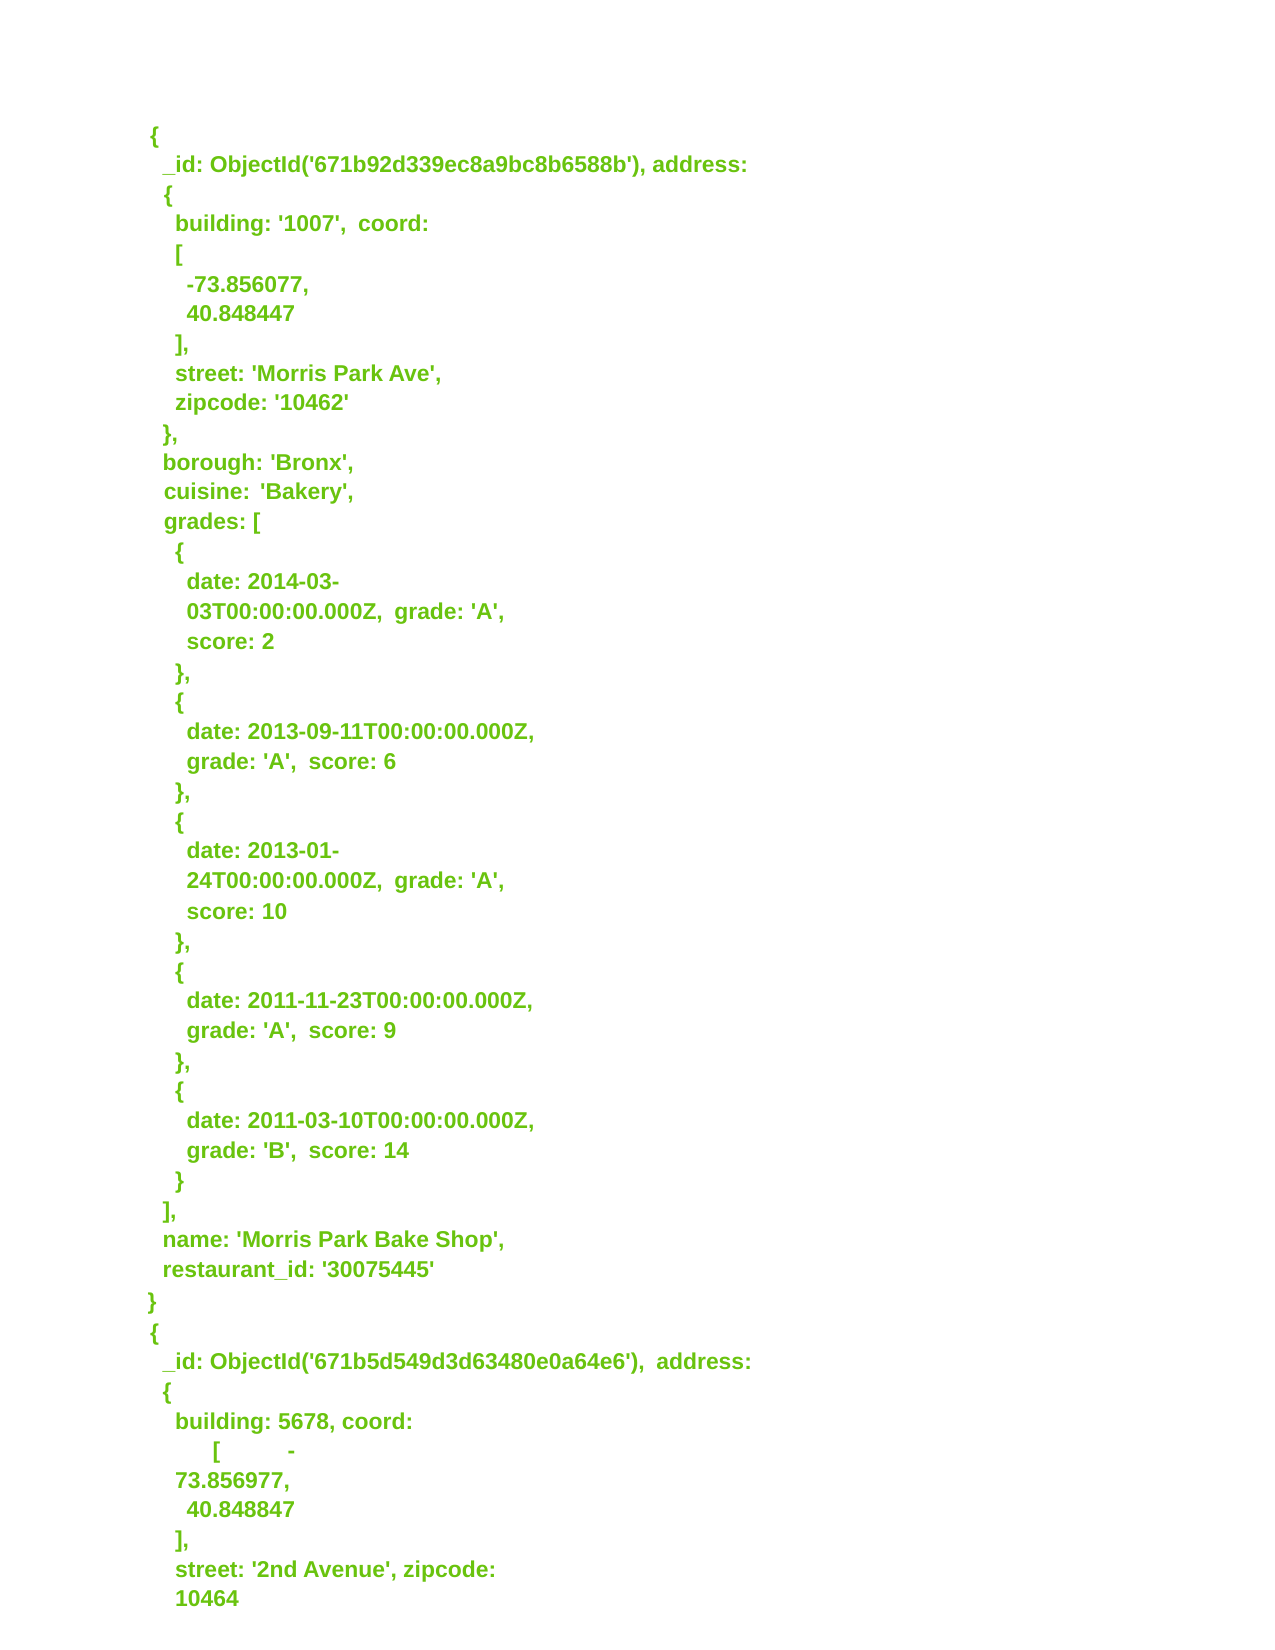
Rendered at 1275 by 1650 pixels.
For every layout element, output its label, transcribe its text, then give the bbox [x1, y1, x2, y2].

text building: '1007', coord: [ [175, 210, 430, 267]
text 73.856977, [175, 1467, 535, 1493]
text 40.848447 [186, 300, 535, 327]
text { [175, 538, 535, 564]
text }, [175, 1048, 535, 1074]
text { [175, 808, 535, 834]
text 10464 [175, 1585, 535, 1611]
text } [147, 1288, 535, 1314]
text -73.856077, [186, 271, 535, 297]
text street: '2nd Avenue', zipcode: [175, 1556, 535, 1582]
text _id: ObjectId('671b5d549d3d63480e0a64e6'), address: { [162, 1348, 752, 1405]
text restaurant_id: '30075445' [162, 1256, 535, 1282]
text _id: ObjectId('671b92d339ec8a9bc8b6588b'), address: [162, 151, 1152, 178]
text { [150, 122, 535, 148]
text { [163, 181, 535, 207]
text building: 5678, coord: [ - [175, 1408, 414, 1464]
text ], [162, 1197, 535, 1223]
text ], [175, 1526, 535, 1552]
text { [175, 958, 535, 984]
text { [150, 1318, 535, 1345]
text borough: 'Bronx', cuisine: 'Bakery', grades: [ [162, 449, 354, 535]
text { [175, 1077, 535, 1104]
text ], [175, 330, 535, 356]
text date: 2013-09-11T00:00:00.000Z, grade: 'A', score: 6 [186, 718, 535, 775]
text }, [175, 928, 535, 955]
text date: 2011-03-10T00:00:00.000Z, grade: 'B', score: 14 [186, 1107, 535, 1164]
text { [175, 688, 535, 715]
text } [175, 1167, 535, 1194]
text date: 2011-11-23T00:00:00.000Z, grade: 'A', score: 9 [186, 987, 535, 1044]
text }, [175, 778, 535, 804]
text date: 2013-01-24T00:00:00.000Z, grade: 'A', score: 10 [186, 837, 535, 925]
text date: 2014-03-03T00:00:00.000Z, grade: 'A', score: 2 [186, 568, 535, 656]
text }, [175, 659, 535, 685]
text street: 'Morris Park Ave', zipcode: '10462' [175, 359, 535, 417]
text name: 'Morris Park Bake Shop', [162, 1226, 535, 1253]
text 40.848847 [186, 1496, 535, 1523]
text }, [162, 420, 535, 446]
